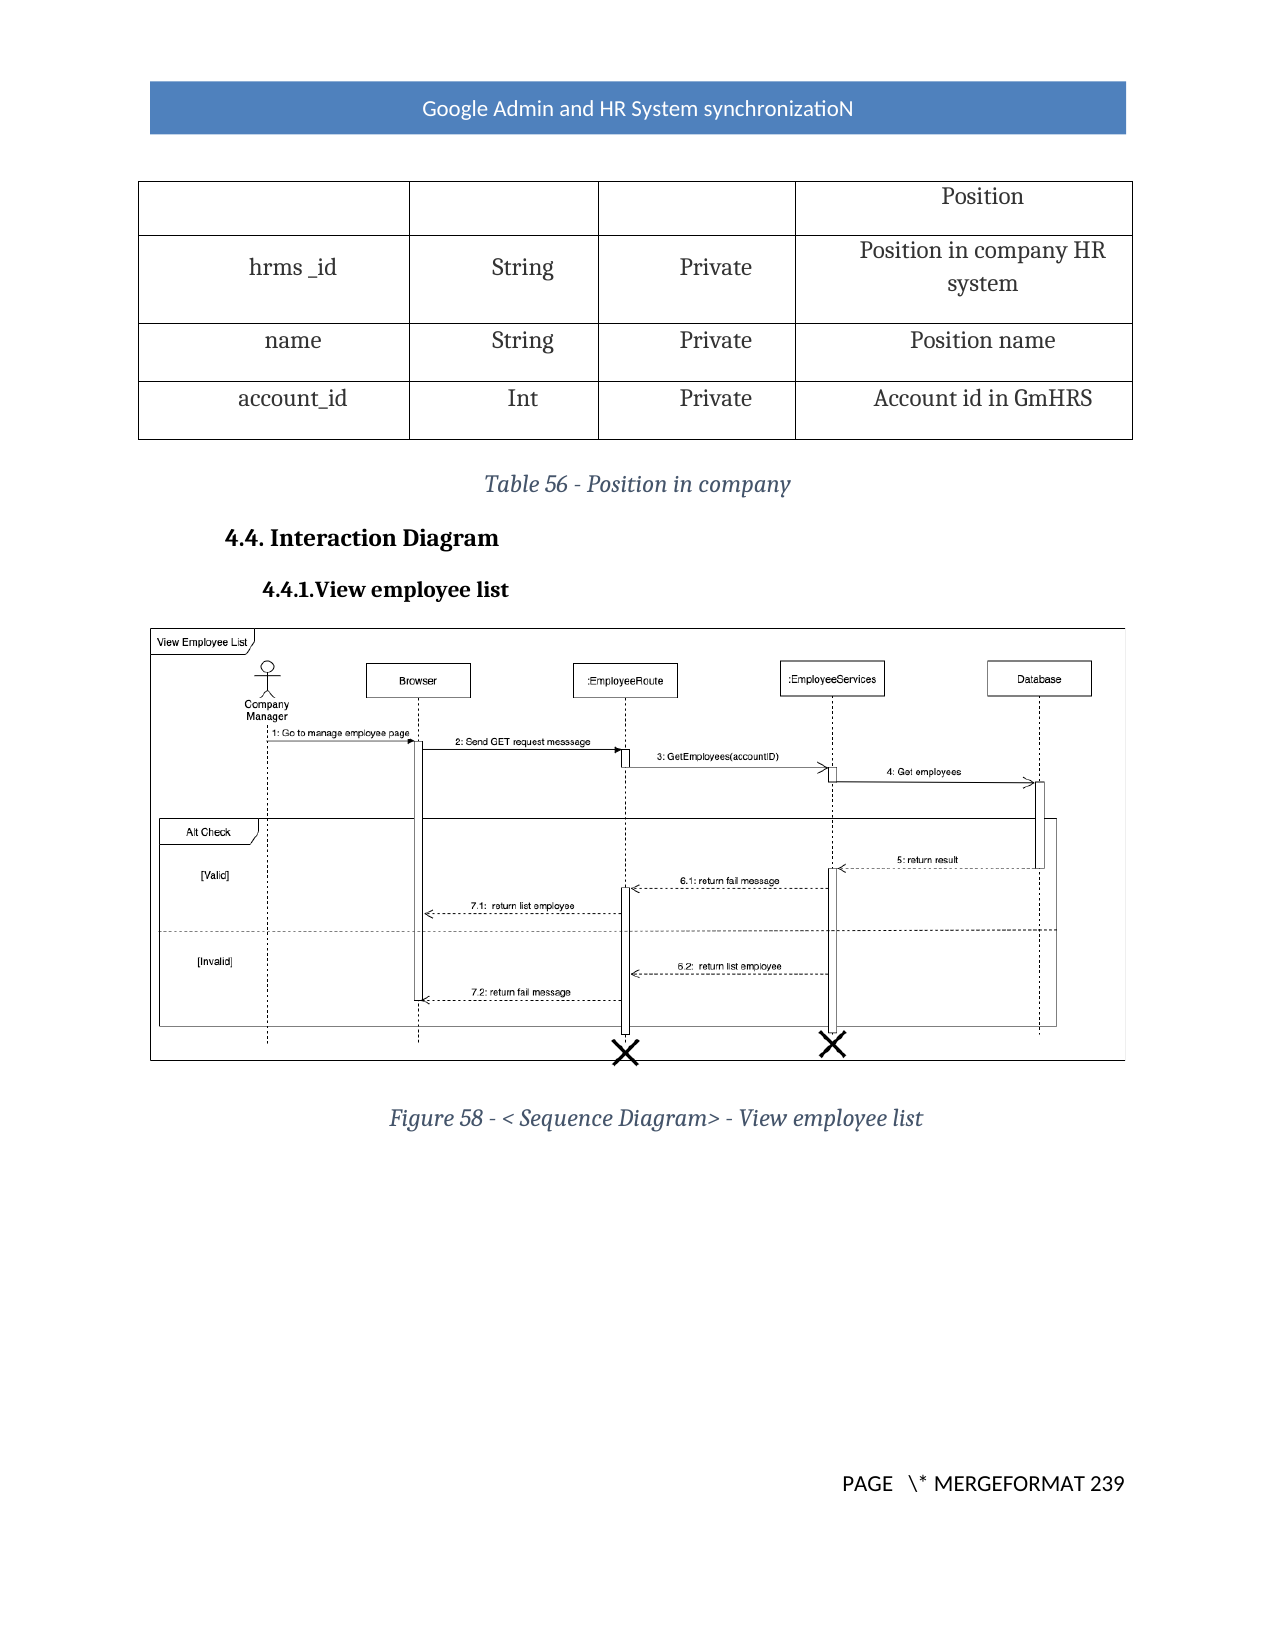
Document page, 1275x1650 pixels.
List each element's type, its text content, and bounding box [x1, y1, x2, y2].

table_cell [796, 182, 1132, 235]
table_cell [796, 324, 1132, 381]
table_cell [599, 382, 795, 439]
subtitle View employee list [262, 577, 1125, 604]
picture [150, 628, 1125, 1071]
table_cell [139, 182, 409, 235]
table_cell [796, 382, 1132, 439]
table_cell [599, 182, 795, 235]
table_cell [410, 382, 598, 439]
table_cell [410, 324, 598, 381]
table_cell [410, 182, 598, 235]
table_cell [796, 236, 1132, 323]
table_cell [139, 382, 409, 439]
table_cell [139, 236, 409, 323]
subtitle Interaction Diagram [225, 523, 1125, 552]
text Table 56 - Position in company [150, 469, 1125, 498]
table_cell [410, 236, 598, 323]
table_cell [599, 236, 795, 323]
text Figure 58 - < Sequence Diagram> - View employee list [187, 1103, 1125, 1132]
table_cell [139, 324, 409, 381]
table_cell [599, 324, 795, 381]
